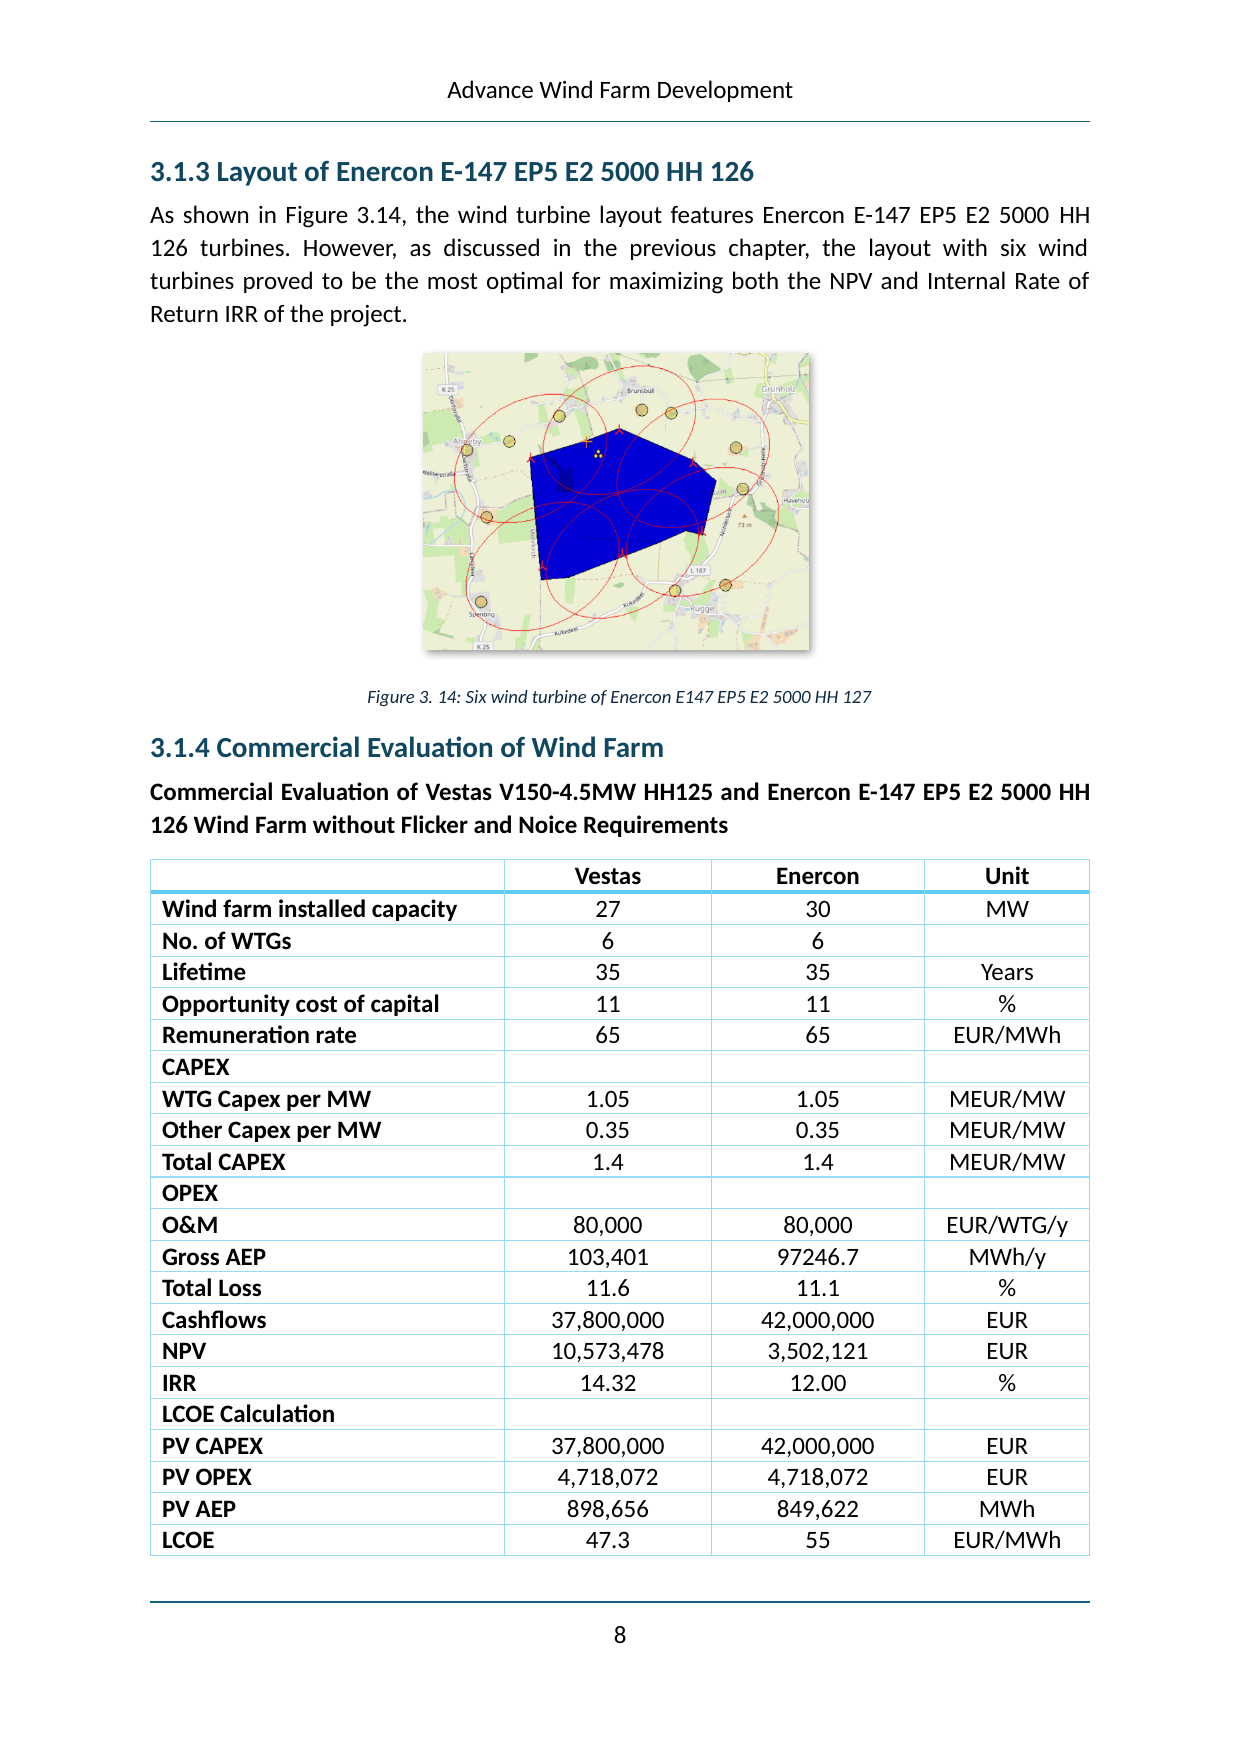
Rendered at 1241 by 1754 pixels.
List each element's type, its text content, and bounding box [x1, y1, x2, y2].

table_cell Years [925, 957, 1089, 987]
table_cell 1.4 [712, 1146, 924, 1176]
table_cell 11 [712, 988, 924, 1019]
table_cell 42,000,000 [712, 1304, 924, 1334]
table_cell MWh [925, 1493, 1089, 1524]
table_cell 11 [505, 988, 711, 1019]
table_cell 849,622 [712, 1493, 924, 1524]
table_cell O&M [151, 1209, 504, 1239]
table_cell MEUR/MW [925, 1146, 1089, 1176]
table_cell [712, 1178, 924, 1208]
table_cell Total Loss [151, 1272, 504, 1303]
table_cell WTG Capex per MW [151, 1083, 504, 1113]
table_cell 103,401 [505, 1241, 711, 1271]
table_cell CAPEX [151, 1051, 504, 1082]
table_cell [505, 1399, 711, 1429]
table_cell No. of WTGs [151, 925, 504, 956]
table_cell 80,000 [712, 1209, 924, 1239]
table_cell 1.05 [505, 1083, 711, 1113]
table_cell EUR/MWh [925, 1525, 1089, 1555]
table_cell Cashflows [151, 1304, 504, 1334]
table_cell Other Capex per MW [151, 1114, 504, 1145]
table_cell OPEX [151, 1178, 504, 1208]
table_cell EUR [925, 1462, 1089, 1492]
table_cell Total CAPEX [151, 1146, 504, 1176]
table_cell [925, 1399, 1089, 1429]
subtitle 3.1.4 Commercial Evaluation of Wind Farm [150, 729, 1090, 765]
table_cell 35 [505, 957, 711, 987]
table_cell 37,800,000 [505, 1304, 711, 1334]
table_cell 30 [712, 894, 924, 924]
table_header Unit [925, 860, 1089, 890]
table_cell 47.3 [505, 1525, 711, 1555]
table_cell EUR/WTG/y [925, 1209, 1089, 1239]
table_cell [925, 1051, 1089, 1082]
table_cell PV CAPEX [151, 1430, 504, 1461]
table_cell 6 [505, 925, 711, 956]
table_cell % [925, 1272, 1089, 1303]
table_cell 11.6 [505, 1272, 711, 1303]
table_cell LCOE [151, 1525, 504, 1555]
table_cell 4,718,072 [505, 1462, 711, 1492]
table_cell 65 [505, 1020, 711, 1050]
table_cell 10,573,478 [505, 1335, 711, 1366]
table_cell 0.35 [505, 1114, 711, 1145]
table_cell LCOE Calculation [151, 1399, 504, 1429]
table_header Vestas [505, 860, 711, 890]
table_cell 55 [712, 1525, 924, 1555]
table_cell 80,000 [505, 1209, 711, 1239]
subtitle 3.1.3 Layout of Enercon E-147 EP5 E2 5000 HH 126 [150, 153, 1090, 188]
table_cell 3,502,121 [712, 1335, 924, 1366]
table_cell 97246.7 [712, 1241, 924, 1271]
table_header Enercon [712, 860, 924, 890]
table_cell 65 [712, 1020, 924, 1050]
text As shown in Figure 3.14, the wind turbine layout features Enercon E-147 EP5 E2 5000 HH 126 turbines. However, as discussed in the previous chapter, the layout with six wind turbines proved to be the most optimal for maximizing both the NPV and Internal Rate of Return IRR of the project. [150, 199, 1090, 329]
table_cell 11.1 [712, 1272, 924, 1303]
table_cell 37,800,000 [505, 1430, 711, 1461]
table_cell [712, 1051, 924, 1082]
table_header [151, 860, 504, 890]
table_cell [925, 1178, 1089, 1208]
table_cell % [925, 988, 1089, 1019]
table_cell MW [925, 894, 1089, 924]
table_cell [925, 925, 1089, 956]
table_cell 1.4 [505, 1146, 711, 1176]
table_cell [505, 1051, 711, 1082]
table_cell % [925, 1367, 1089, 1397]
table_cell NPV [151, 1335, 504, 1366]
table_cell [712, 1399, 924, 1429]
table_cell 1.05 [712, 1083, 924, 1113]
table_cell IRR [151, 1367, 504, 1397]
table_cell 898,656 [505, 1493, 711, 1524]
table_cell 42,000,000 [712, 1430, 924, 1461]
table_cell MEUR/MW [925, 1083, 1089, 1113]
table_cell EUR [925, 1430, 1089, 1461]
table_cell Gross AEP [151, 1241, 504, 1271]
table_cell Opportunity cost of capital [151, 988, 504, 1019]
table_cell PV AEP [151, 1493, 504, 1524]
table_cell Wind farm installed capacity [151, 894, 504, 924]
table_cell Lifetime [151, 957, 504, 987]
table_cell PV OPEX [151, 1462, 504, 1492]
table_cell MWh/y [925, 1241, 1089, 1271]
table_cell 0.35 [712, 1114, 924, 1145]
table_cell 12.00 [712, 1367, 924, 1397]
table_cell [505, 1178, 711, 1208]
text Figure 3. 14: Six wind turbine of Enercon E147 EP5 E2 5000 HH 127 [150, 686, 1090, 709]
picture [423, 353, 809, 650]
table_cell MEUR/MW [925, 1114, 1089, 1145]
table_cell 6 [712, 925, 924, 956]
text Commercial Evaluation of Vestas V150-4.5MW HH125 and Enercon E-147 EP5 E2 5000 HH 126 Wind Farm without Flicker and Noice Requirements [150, 776, 1090, 840]
table_cell EUR [925, 1335, 1089, 1366]
table_cell EUR/MWh [925, 1020, 1089, 1050]
table_cell 14.32 [505, 1367, 711, 1397]
table_cell 27 [505, 894, 711, 924]
table_cell 35 [712, 957, 924, 987]
table_cell Remuneration rate [151, 1020, 504, 1050]
table_cell EUR [925, 1304, 1089, 1334]
table_cell 4,718,072 [712, 1462, 924, 1492]
